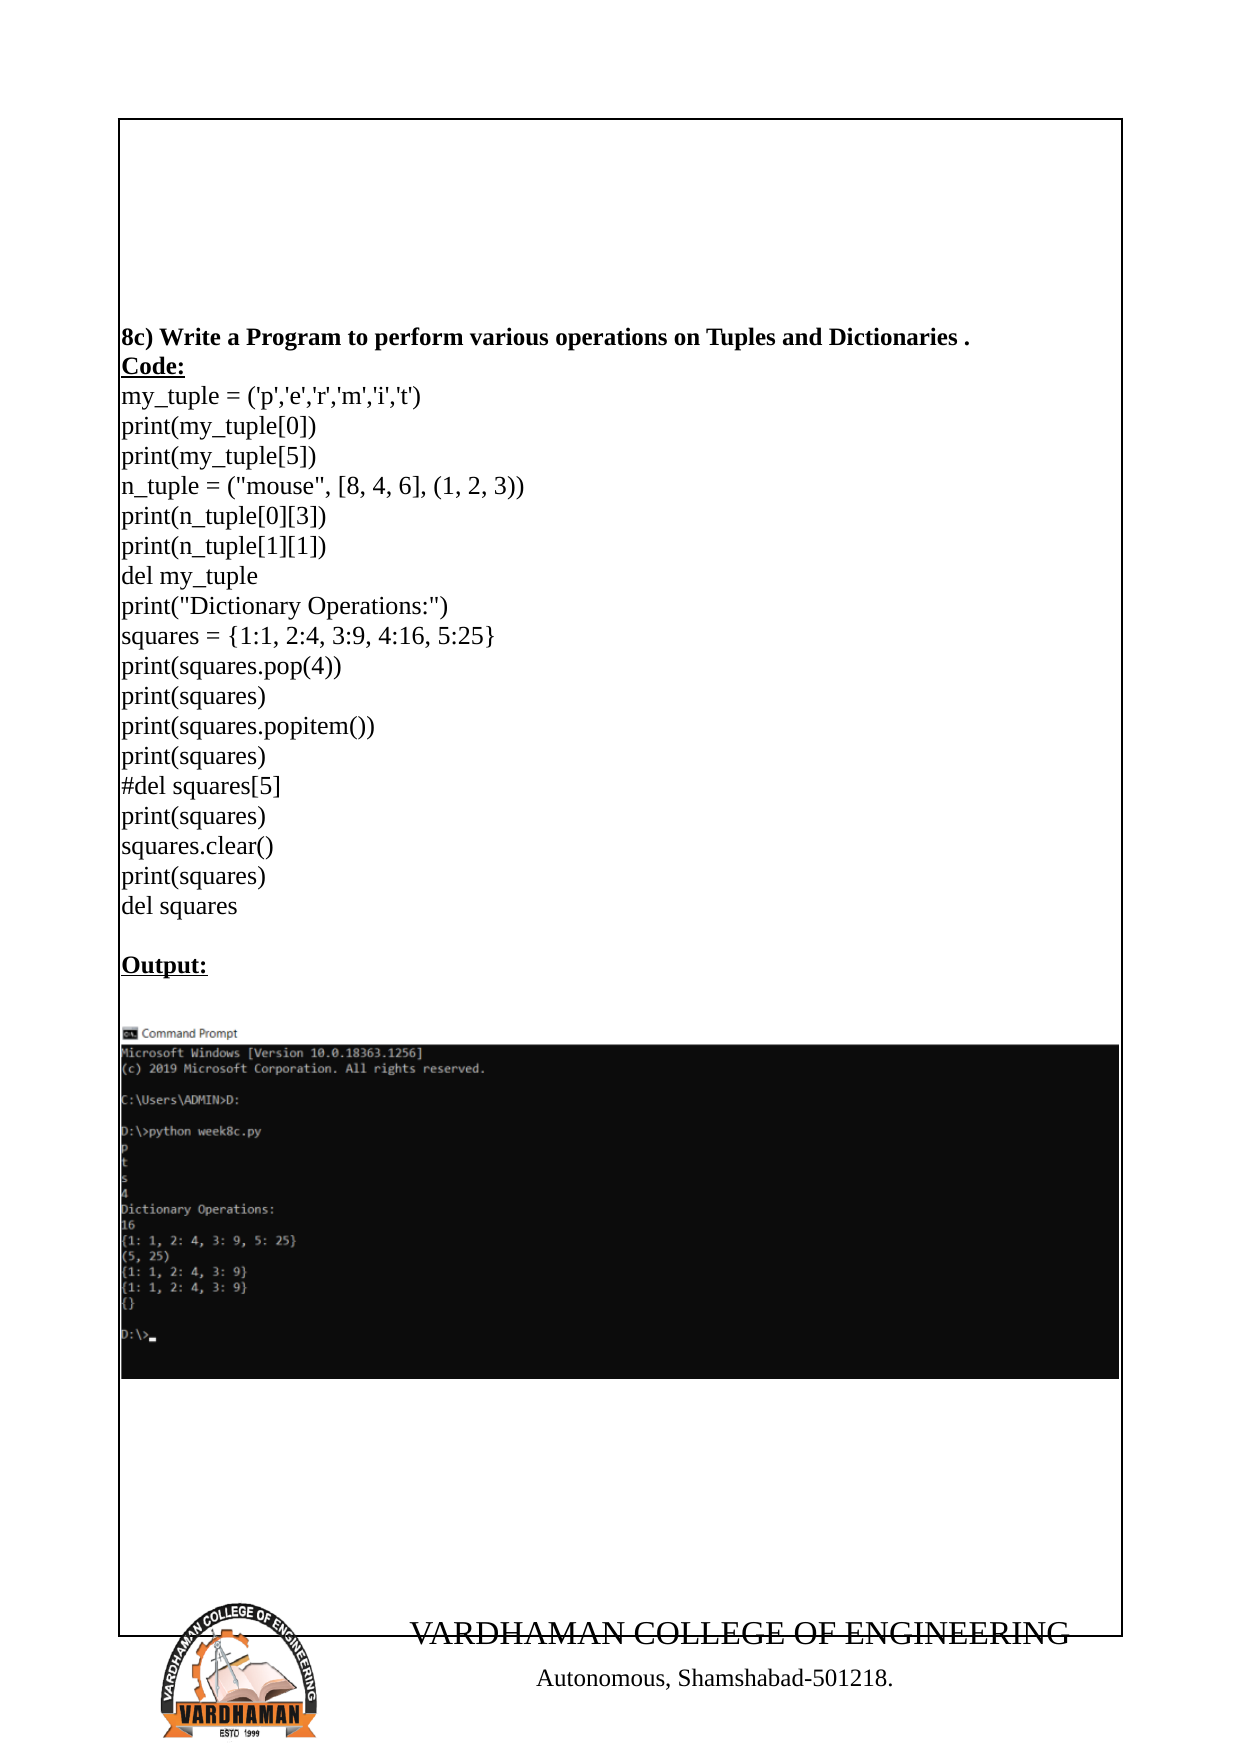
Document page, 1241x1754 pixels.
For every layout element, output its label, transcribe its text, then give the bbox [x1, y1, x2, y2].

text print(squares.pop(4)) [121, 650, 1119, 680]
text Output: [121, 950, 1119, 979]
text print(my_tuple[0]) [121, 410, 1119, 440]
text Code: [121, 351, 1119, 380]
text print(squares) [121, 680, 1119, 710]
text print("Dictionary Operations:") [121, 590, 1119, 620]
text squares = {1:1, 2:4, 3:9, 4:16, 5:25} [121, 620, 1119, 650]
text print(n_tuple[0][3]) [121, 500, 1119, 530]
text print(squares) [121, 740, 1119, 770]
text 8c) Write a Program to perform various operations on Tuples and Dictionaries . [121, 322, 1119, 351]
text print(my_tuple[5]) [121, 440, 1119, 470]
text print(n_tuple[1][1]) [121, 530, 1119, 560]
text del my_tuple [121, 560, 1119, 590]
text #del squares[5] [121, 770, 1119, 800]
picture [145, 1600, 383, 1745]
text print(squares.popitem()) [121, 710, 1119, 740]
text print(squares) [121, 860, 1119, 890]
text print(squares) [121, 800, 1119, 830]
text del squares [121, 890, 1119, 920]
text n_tuple = ("mouse", [8, 4, 6], (1, 2, 3)) [121, 470, 1119, 500]
text squares.clear() [121, 830, 1119, 860]
text my_tuple = ('p','e','r','m','i','t') [121, 380, 1119, 410]
picture [121, 1022, 1119, 1379]
